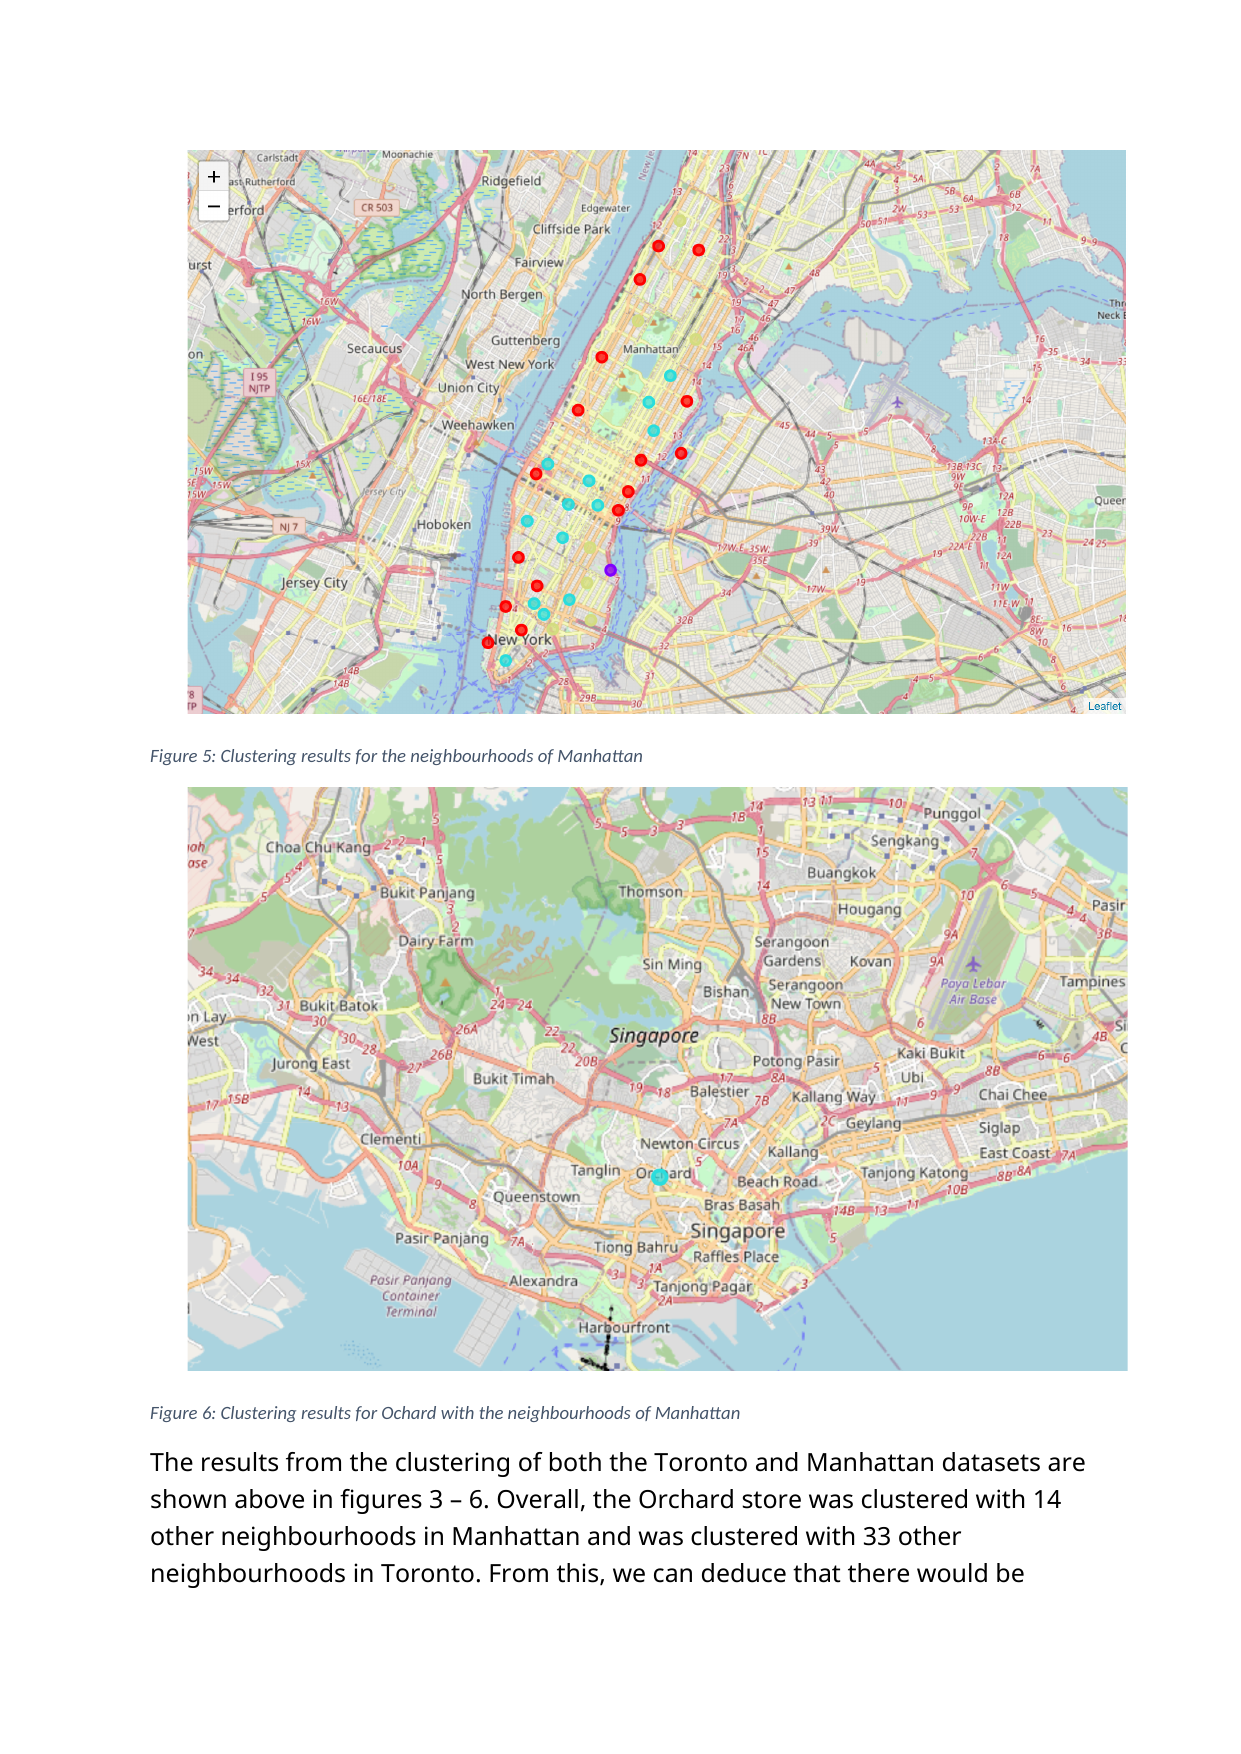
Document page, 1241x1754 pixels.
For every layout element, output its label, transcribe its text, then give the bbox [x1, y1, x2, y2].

text Figure 6: Clustering results for Ochard with the neighbourhoods of Manhattan [150, 1401, 1090, 1424]
picture [187, 787, 1128, 1371]
text Figure 5: Clustering results for the neighbourhoods of Manhattan [150, 744, 1090, 767]
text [150, 1445, 1090, 1589]
picture [187, 150, 1128, 714]
